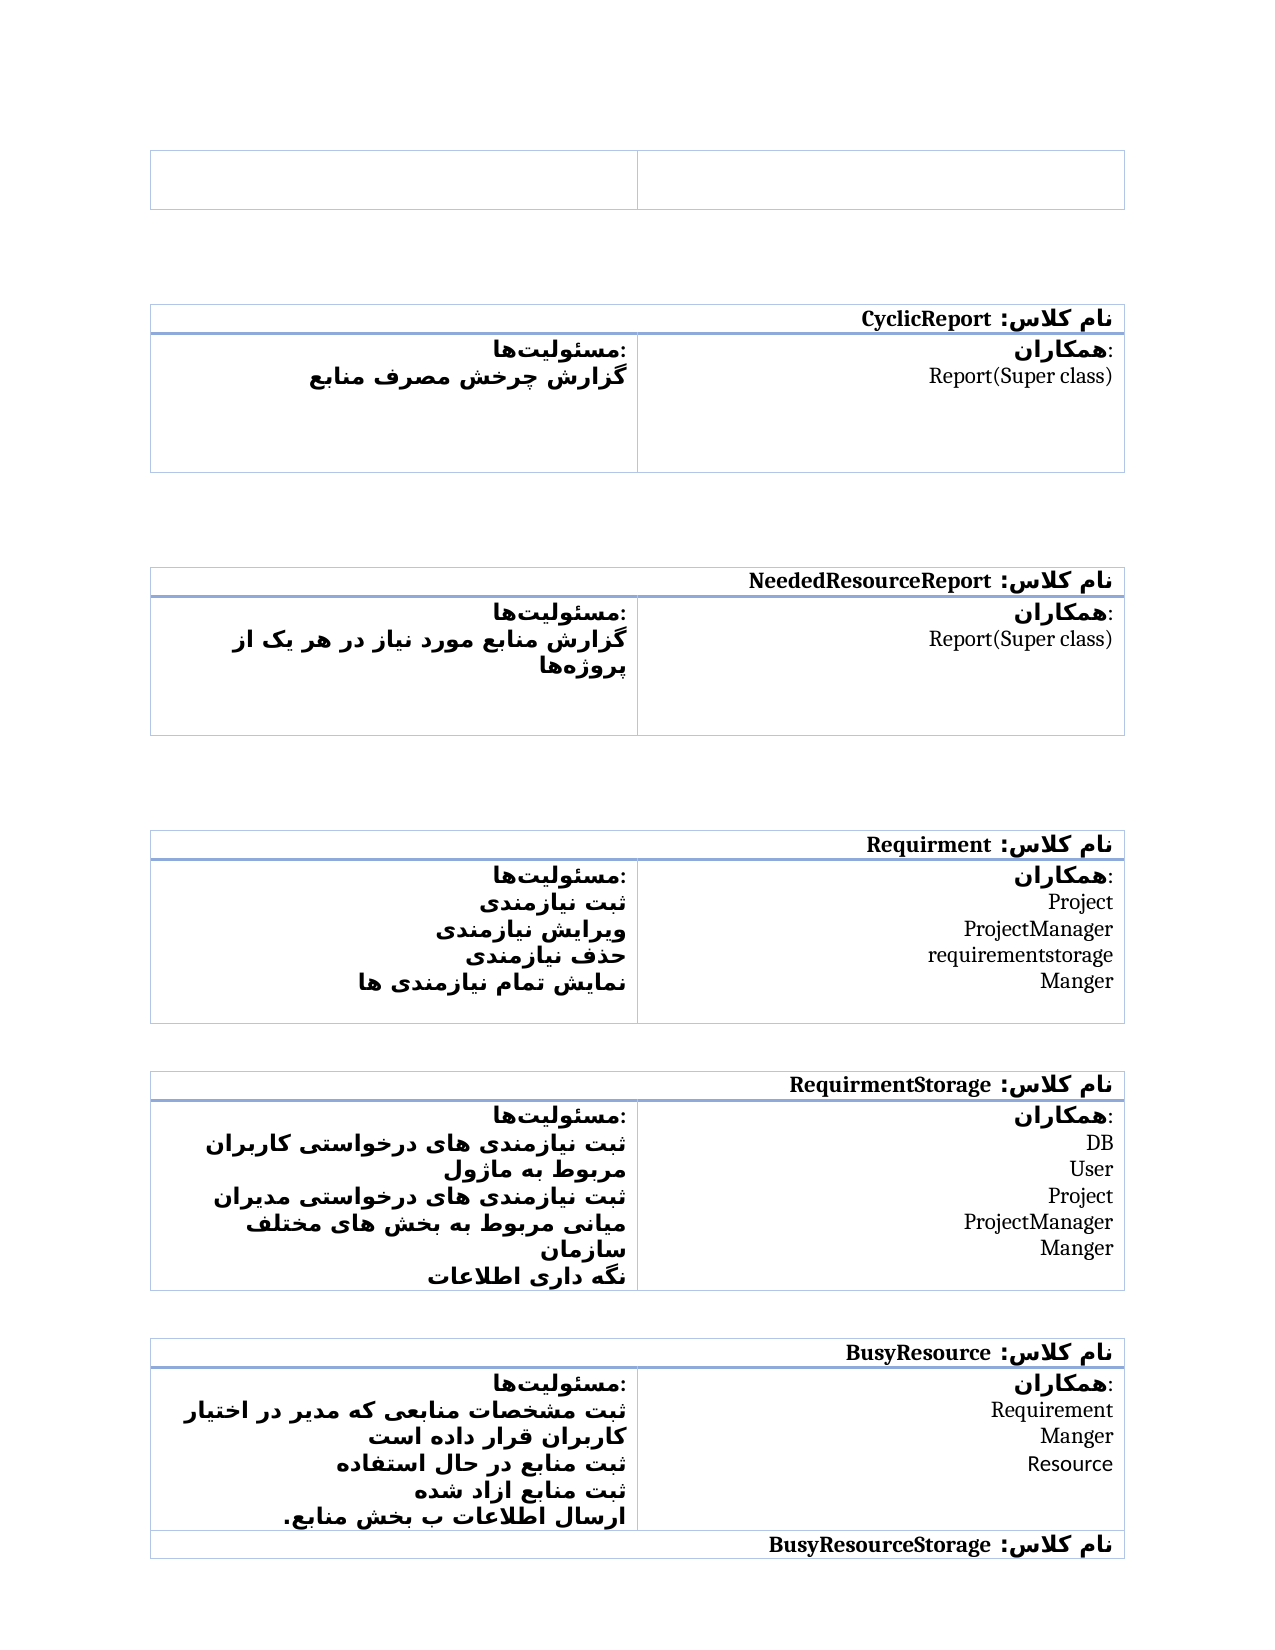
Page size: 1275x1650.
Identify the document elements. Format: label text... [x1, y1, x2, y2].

table_cell مسئولیت‌ها: گزارش چرخش مصرف منابع [151, 335, 637, 472]
table_header نام کلاس: Requirment [151, 831, 1124, 858]
table_cell مسئولیت‌ها: گزارش منابع مورد نیاز در هر یک از پروژه‌ها [151, 598, 637, 735]
table_cell مسئولیت‌ها: ثبت مشخصات منابعی که مدیر در اختیار کاربران قرار داده است ثبت منابع در حال استفاده ثبت منابع ازاد شده ارسال اطلاعات ب بخش منابع. [151, 1369, 637, 1530]
table_cell مسئولیت‌ها: ثبت نیازمندی ویرایش نیازمندی حذف نیازمندی نمایش تمام نیازمندی ها [151, 861, 637, 1023]
table_cell همکاران: Requirement Manger Resource [638, 1369, 1124, 1530]
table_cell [638, 151, 1124, 209]
table_cell مسئولیت‌ها: ثبت نیازمندی های درخواستی کاربران مربوط به ماژول ثبت نیازمندی های درخواستی مدیران میانی مربوط به بخش های مختلف سازمان نگه داری اطلاعات [151, 1102, 637, 1290]
table_cell نام کلاس: BusyResourceStorage [151, 1531, 1124, 1558]
table_header نام کلاس: BusyResource [151, 1339, 1124, 1366]
table_cell همکاران: Project ProjectManager requirementstorage Manger [638, 861, 1124, 1023]
table_header نام کلاس: RequirmentStorage [151, 1072, 1124, 1098]
table_header نام کلاس: CyclicReport [151, 305, 1124, 332]
table_cell همکاران: Report(Super class) [638, 335, 1124, 472]
table_header نام کلاس: NeededResourceReport [151, 568, 1124, 595]
table_cell همکاران: DB User Project ProjectManager Manger [638, 1102, 1124, 1290]
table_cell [151, 151, 637, 209]
table_cell همکاران: Report(Super class) [638, 598, 1124, 735]
